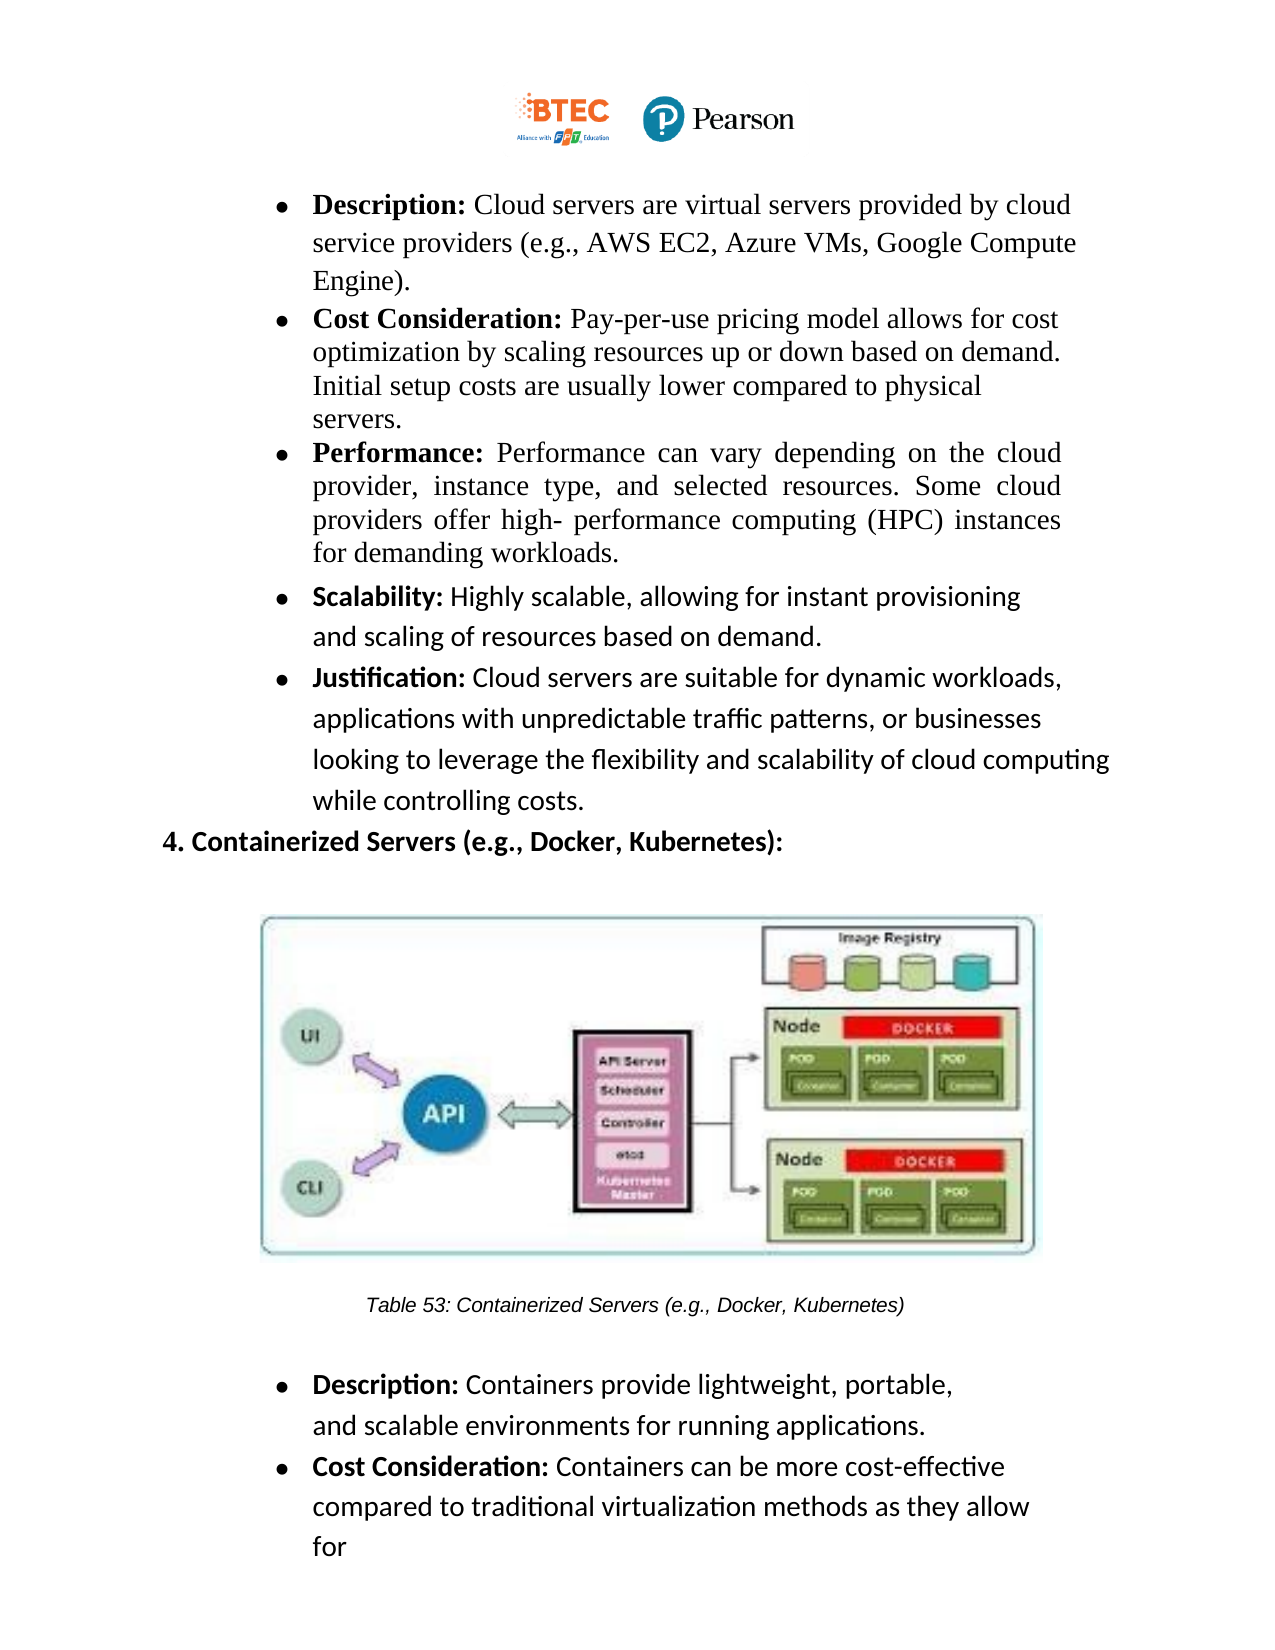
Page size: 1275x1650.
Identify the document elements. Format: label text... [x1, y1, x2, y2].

picture [259, 914, 1043, 942]
text Table 53: Containerized Servers (e.g., Docker, Kubernetes) [226, 942, 1044, 1317]
list Scalability: Highly scalable, allowing for instant provisioning and scaling of resources based on demand. [275, 578, 1068, 654]
picture [502, 81, 810, 157]
list Justification: Cloud servers are suitable for dynamic workloads, applications with unpredictable traffic patterns, or businesses looking to leverage the flexibility and scalability of cloud computing while controlling costs. [275, 659, 1110, 818]
list Performance: Performance can vary depending on the cloud provider, instance type, and selected resources. Some cloud providers offer high- performance computing (HPC) instances for demanding workloads. [275, 435, 1062, 569]
list Description: Cloud servers are virtual servers provided by cloud service providers (e.g., AWS EC2, Azure VMs, Google Compute Engine). [275, 187, 1077, 296]
list Cost Consideration: Containers can be more cost-effective compared to traditional virtualization methods as they allow for [275, 1448, 1068, 1564]
subtitle Containerized Servers (e.g., Docker, Kubernetes): [162, 823, 1244, 859]
list Cost Consideration: Pay-per-use pricing model allows for cost optimization by scaling resources up or down based on demand. Initial setup costs are usually lower compared to physical servers. [275, 301, 1078, 435]
list Description: Containers provide lightweight, portable, and scalable environments for running applications. [275, 1366, 1002, 1442]
